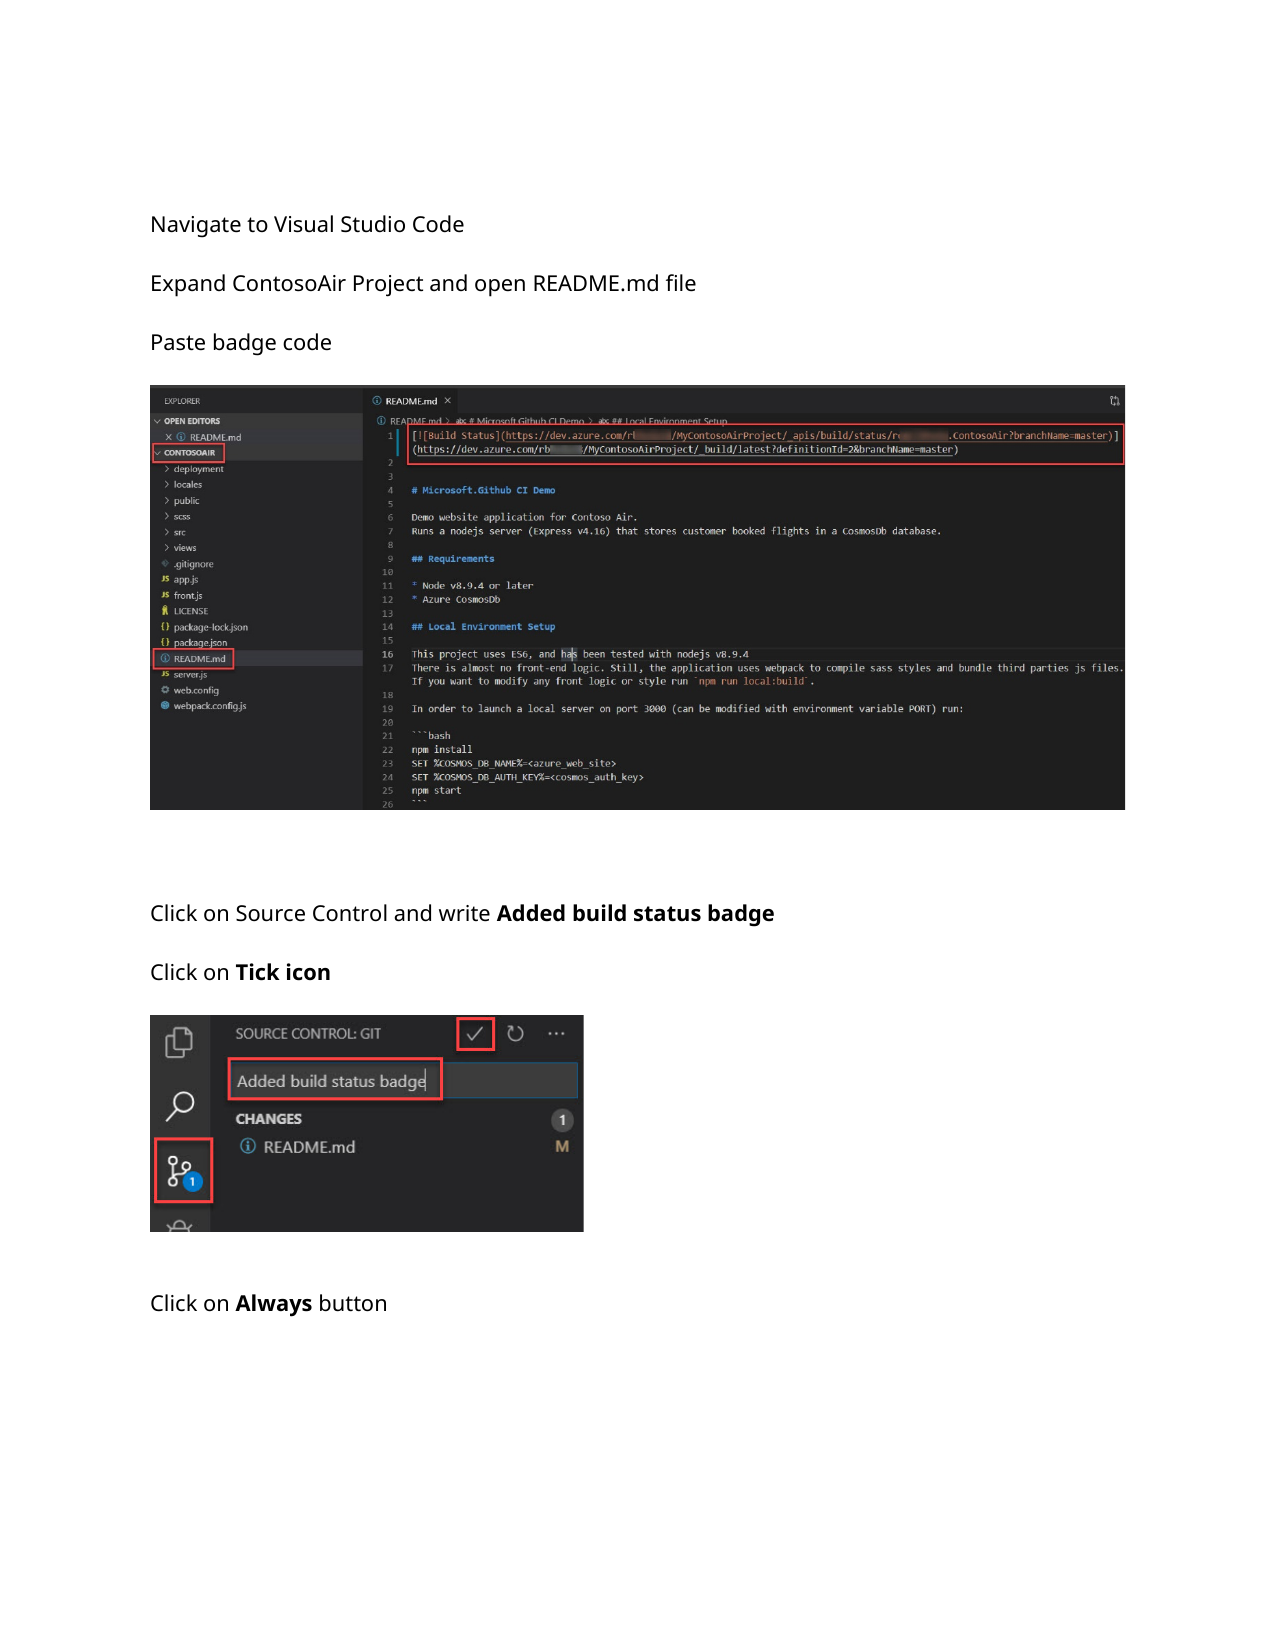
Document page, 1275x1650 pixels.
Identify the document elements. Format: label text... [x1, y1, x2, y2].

text Click on Tick icon [150, 957, 1125, 987]
picture [150, 385, 1125, 810]
text Click on Source Control and write Added build status badge [150, 898, 1125, 928]
text Expand ContosoAir Project and open README.md file [150, 268, 1125, 298]
text Click on Always button [150, 1288, 1125, 1318]
text Paste badge code [150, 327, 1125, 357]
picture [150, 1015, 584, 1232]
text Navigate to Visual Studio Code [150, 209, 1125, 239]
